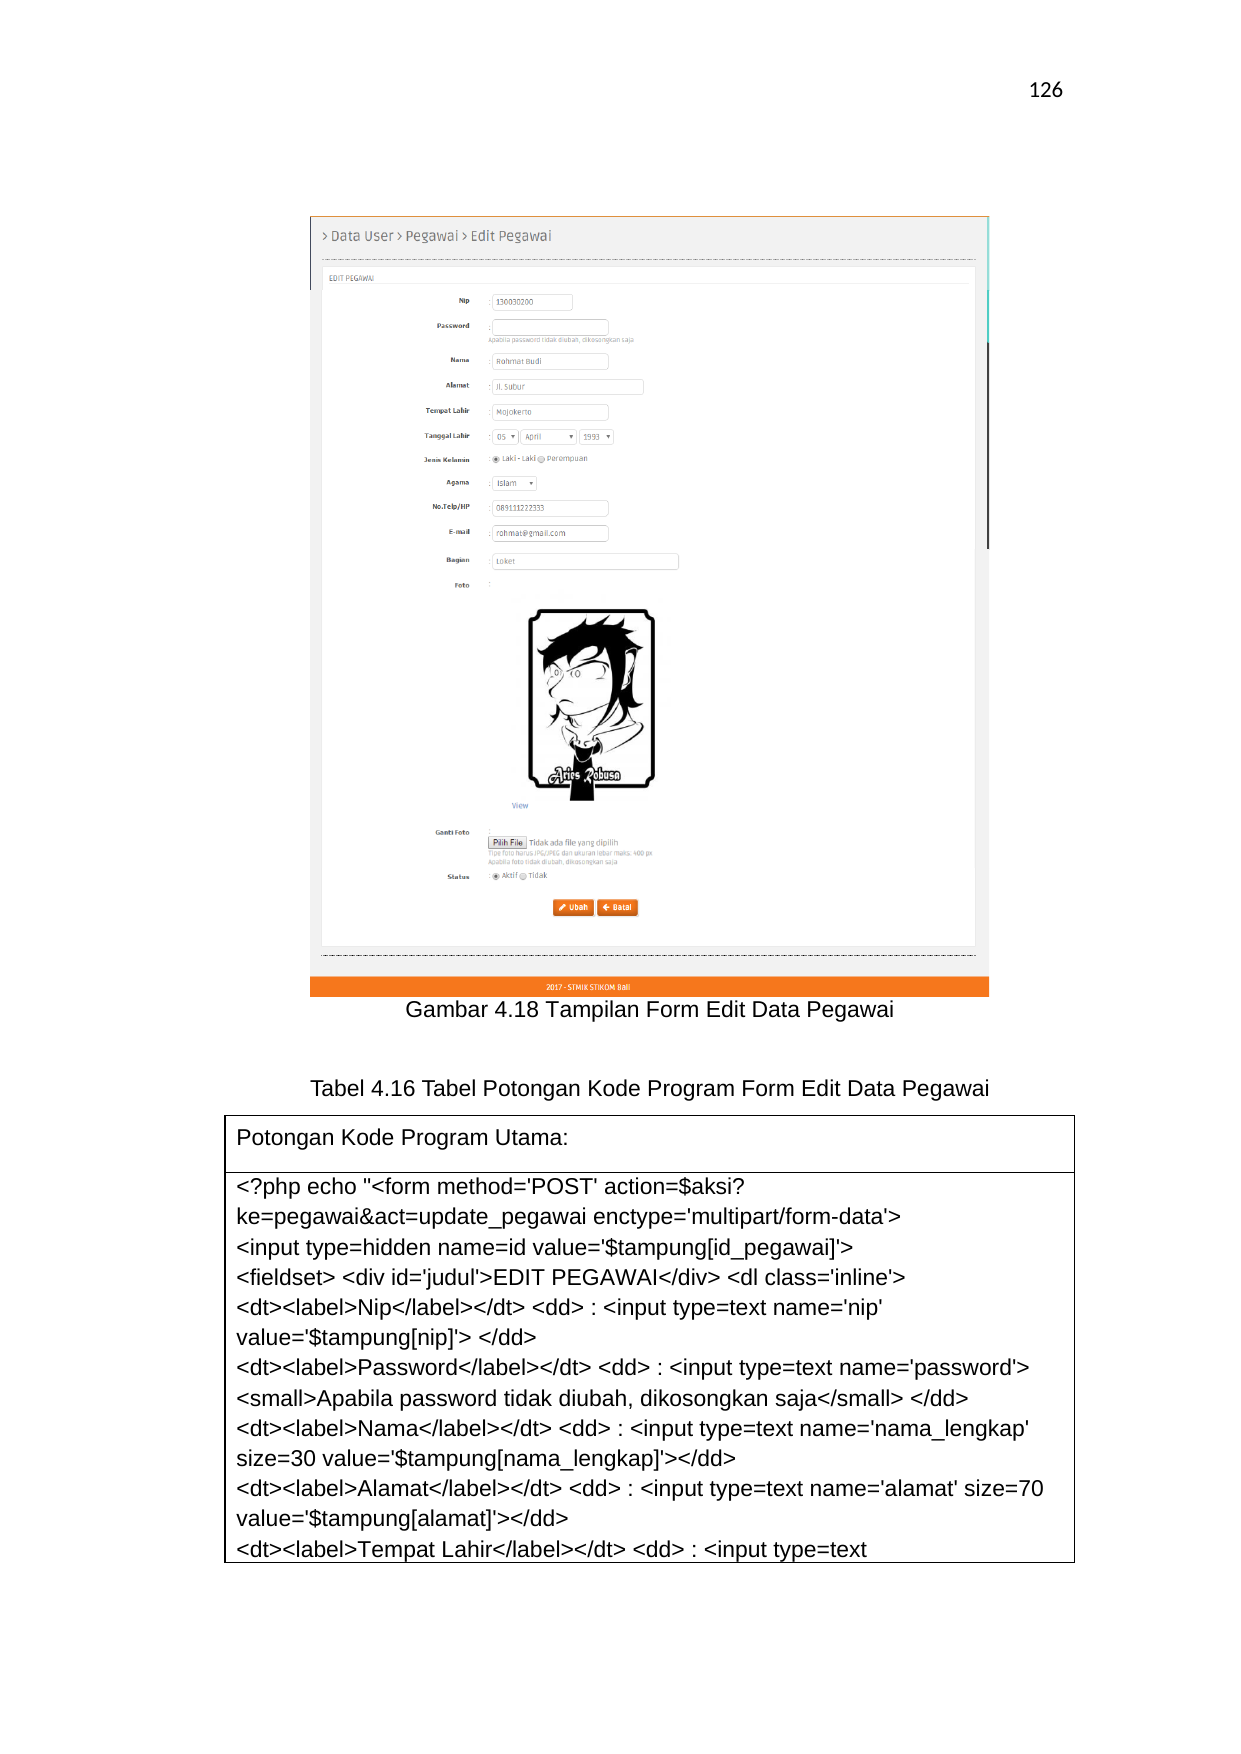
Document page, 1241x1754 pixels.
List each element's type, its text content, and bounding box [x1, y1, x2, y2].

text Gambar 4.18 Tampilan Form Edit Data Pegawai [236, 996, 1063, 1023]
text Tabel 4.16 Tabel Potongan Kode Program Form Edit Data Pegawai [236, 1075, 1063, 1102]
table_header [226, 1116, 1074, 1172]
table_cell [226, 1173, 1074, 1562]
picture [310, 216, 990, 997]
